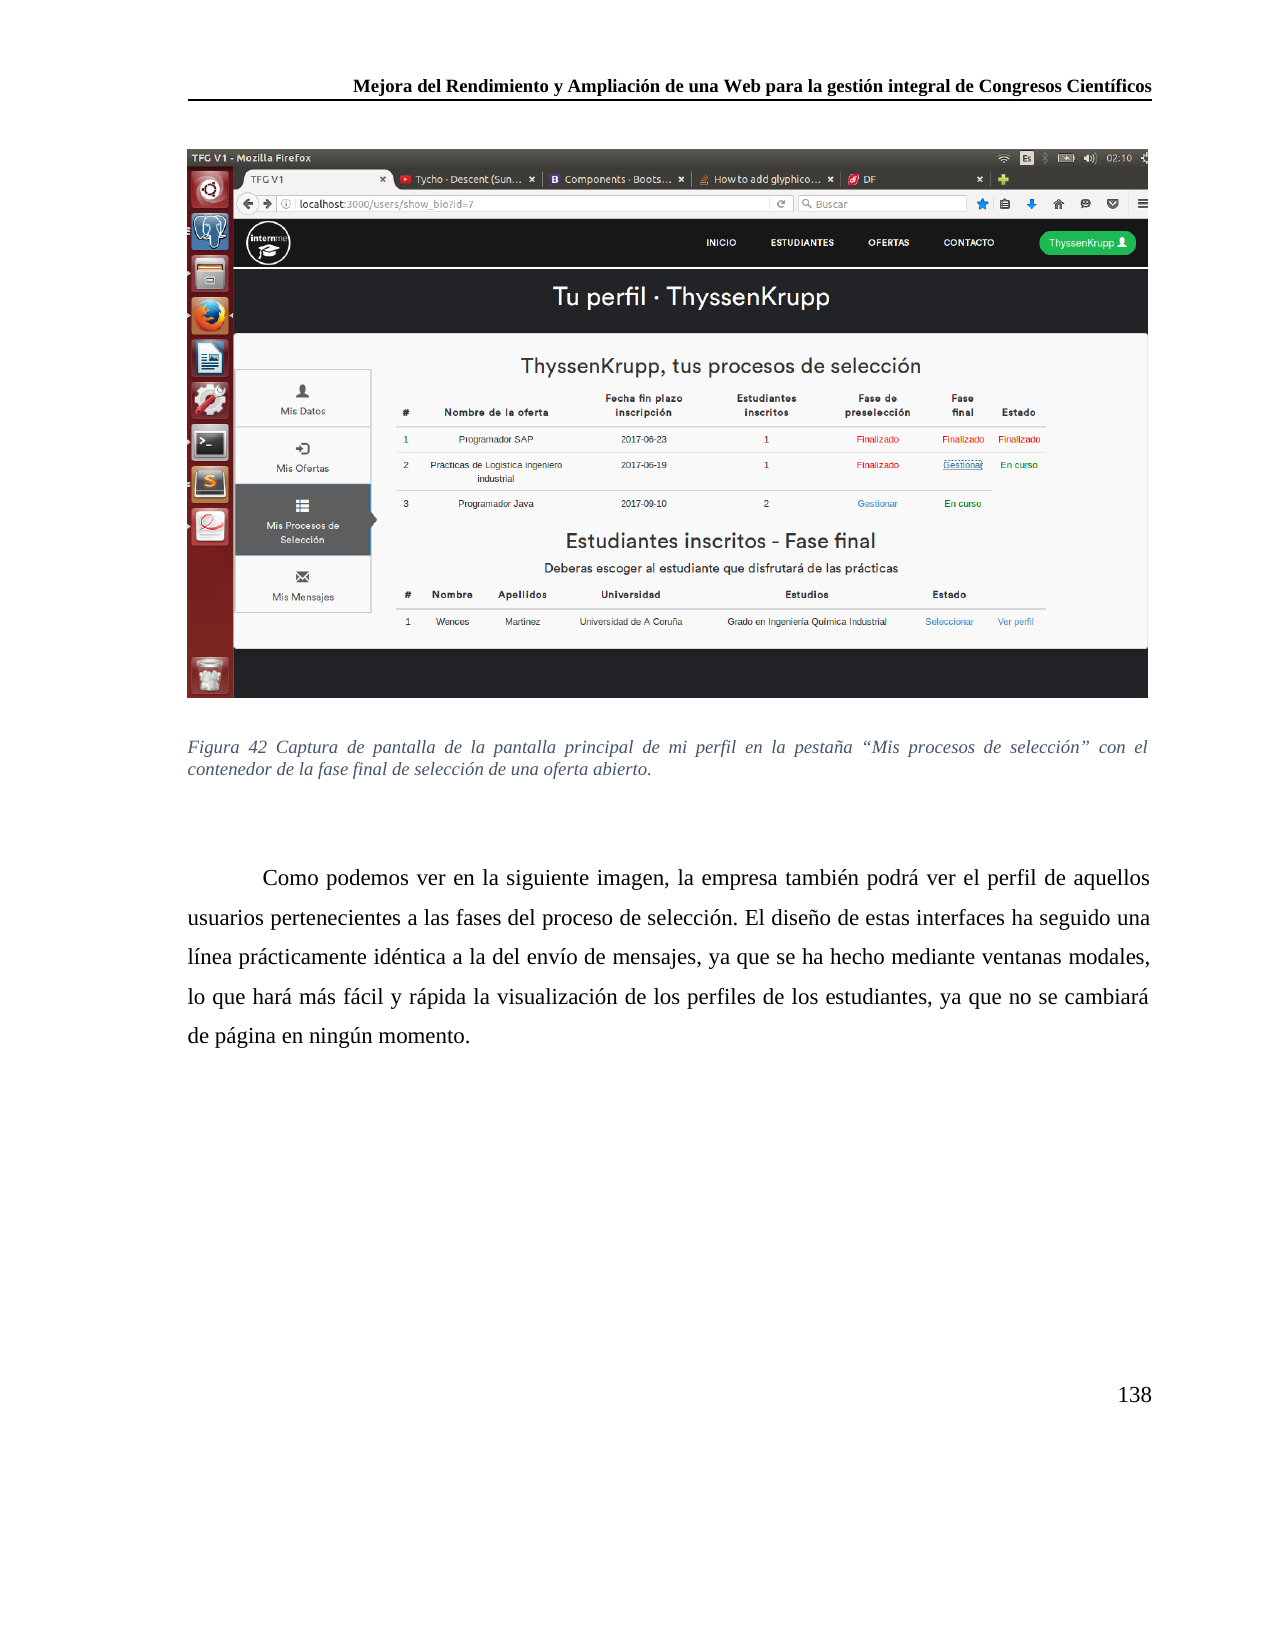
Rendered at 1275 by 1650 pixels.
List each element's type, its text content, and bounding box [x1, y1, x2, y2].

picture [187, 149, 1148, 698]
text Como podemos ver en la siguiente imagen, la empresa también podrá ver el perfil de aquellos usuarios pertenecientes a las fases del proceso de selección. El diseño de estas interfaces ha seguido una línea prácticamente idéntica a la del envío de mensajes, ya que se ha hecho mediante ventanas modales, lo que hará más fácil y rápida la visualización de los perfiles de los estudiantes, ya que no se cambiará de página en ningún momento. [187, 864, 1152, 1049]
